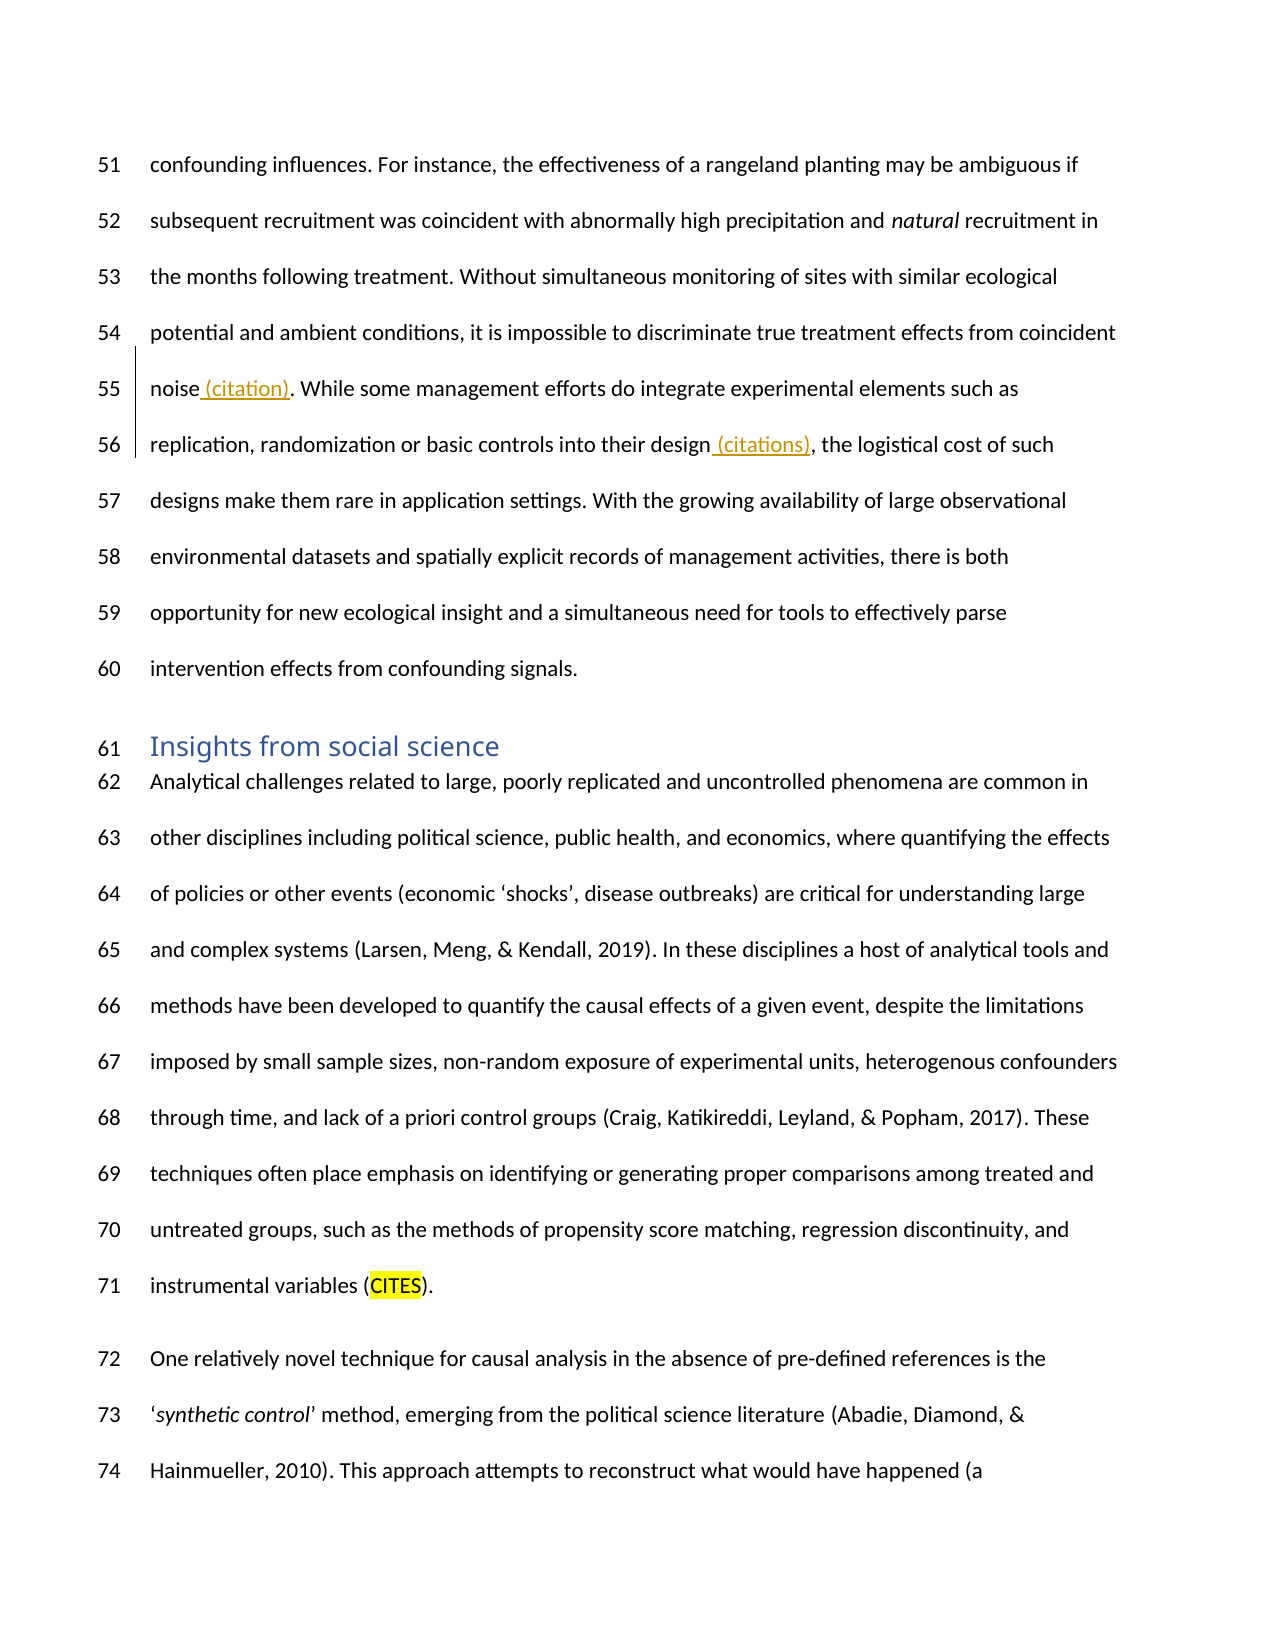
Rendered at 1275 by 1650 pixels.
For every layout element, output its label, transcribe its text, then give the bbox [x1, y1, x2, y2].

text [150, 1344, 1125, 1484]
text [150, 150, 1125, 682]
subtitle Insights from social science [150, 727, 1125, 764]
text Analytical challenges related to large, poorly replicated and uncontrolled phenomena are common in other disciplines including political science, public health, and economics, where quantifying the effects of policies or other events (economic ‘shocks’, disease outbreaks) are critical for understanding large and complex systems (Larsen, Meng, & Kendall, 2019). In these disciplines a host of analytical tools and methods have been developed to quantify the causal effects of a given event, despite the limitations imposed by small sample sizes, non-random exposure of experimental units, heterogenous confounders through time, and lack of a priori control groups (Craig, Katikireddi, Leyland, & Popham, 2017). These techniques often place emphasis on identifying or generating proper comparisons among treated and untreated groups, such as the methods of propensity score matching, regression discontinuity, and instrumental variables (CITES). [150, 767, 1125, 1299]
